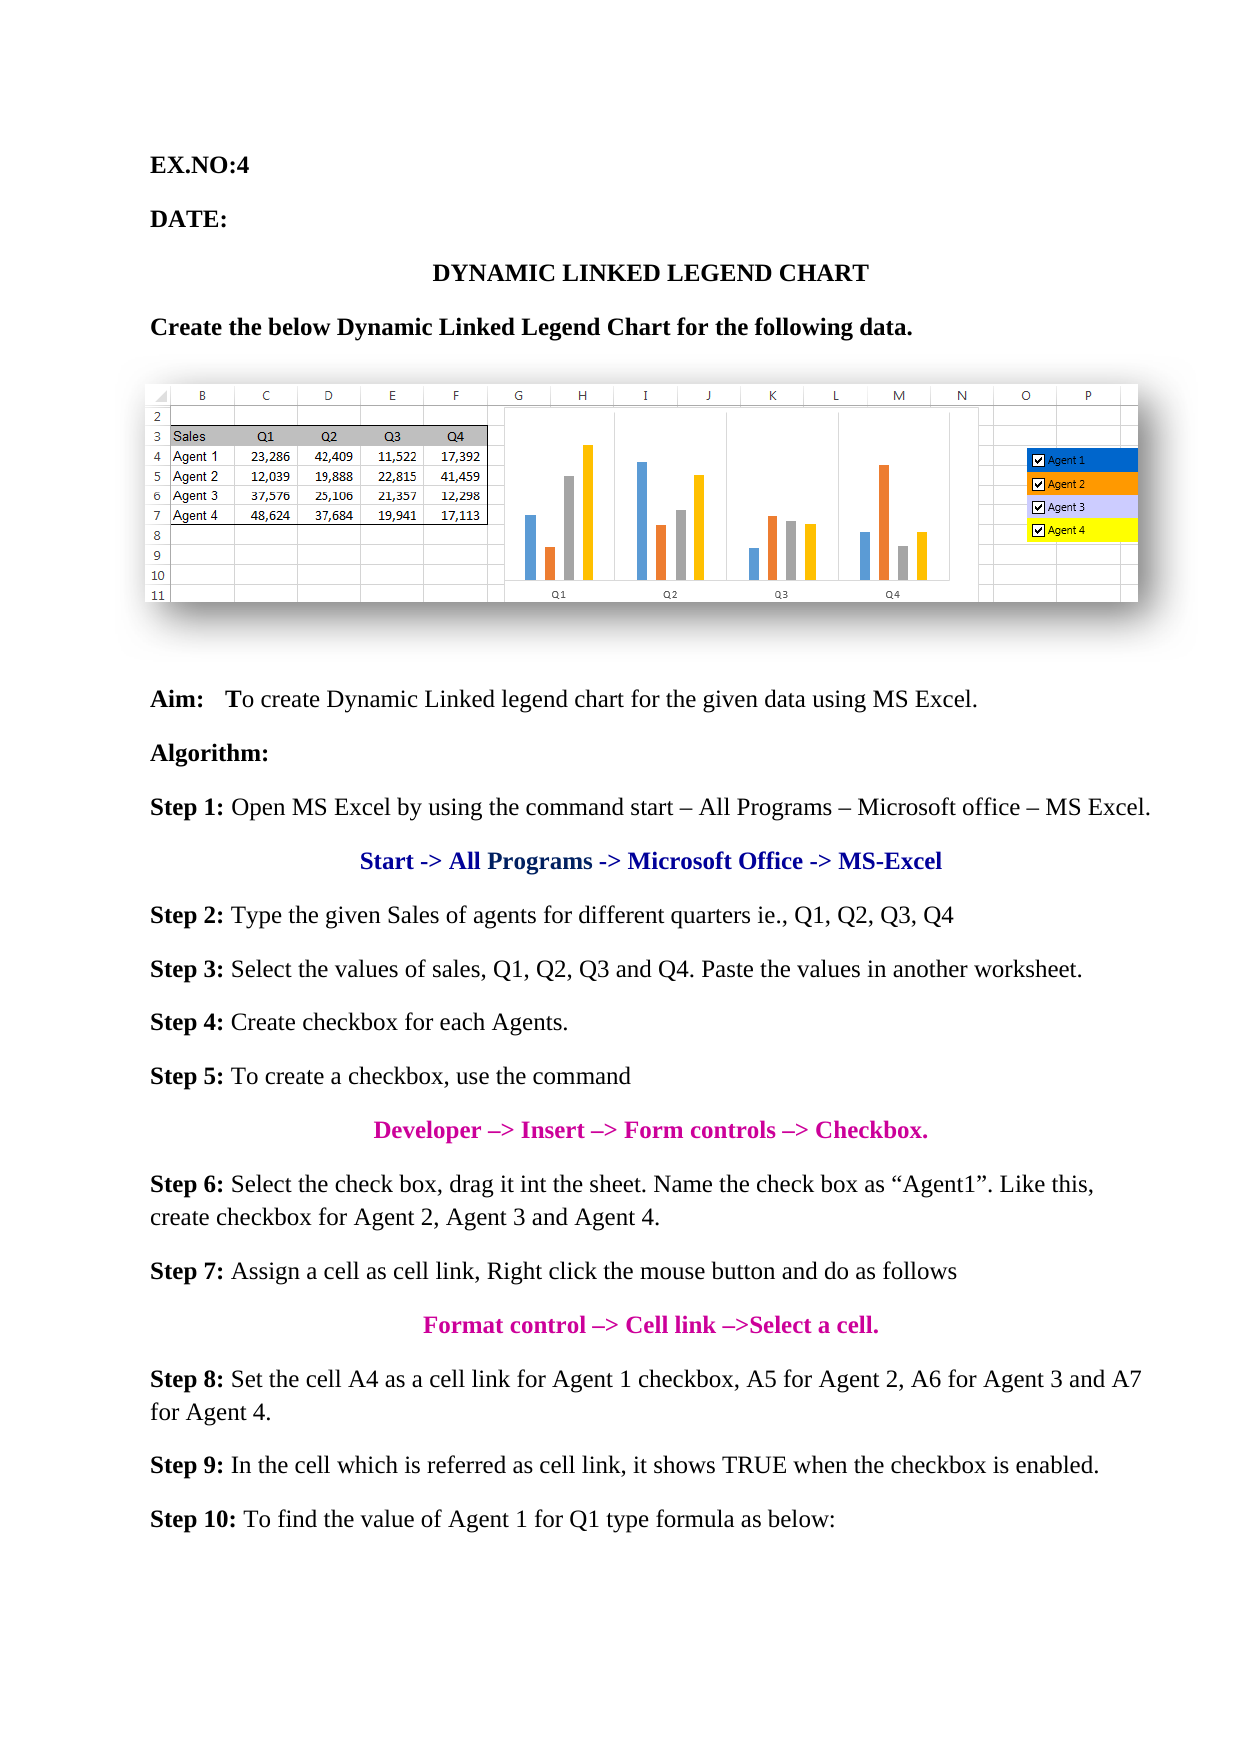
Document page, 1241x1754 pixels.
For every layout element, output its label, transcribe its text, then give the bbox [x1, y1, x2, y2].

text Format control –> Cell link –>Select a cell. [150, 1310, 1152, 1338]
text Start -> All Programs -> Microsoft Office -> MS-Excel [150, 846, 1152, 875]
text Step 4: Create checkbox for each Agents. [150, 1007, 1152, 1036]
text Step 3: Select the values of sales, Q1, Q2, Q3 and Q4. Paste the values in another worksheet. [150, 954, 1152, 982]
text Developer –> Insert –> Form controls –> Checkbox. [150, 1115, 1152, 1144]
list Create the below Dynamic Linked Legend Chart for the following data. [150, 312, 1152, 340]
text Step 8: Set the cell A4 as a cell link for Agent 1 checkbox, A5 for Agent 2, A6 for Agent 3 and A7 for Agent 4. [150, 1364, 1152, 1425]
text Step 9: In the cell which is referred as cell link, it shows TRUE when the checkbox is enabled. [150, 1451, 1152, 1479]
text Step 6: Select the check box, drag it int the sheet. Name the check box as “Agent1”. Like this, create checkbox for Agent 2, Agent 3 and Agent 4. [150, 1169, 1152, 1231]
text Step 1: Open MS Excel by using the command start – All Programs – Microsoft office – MS Excel. [150, 792, 1152, 821]
text DATE: [150, 204, 1152, 233]
text Step 7: Assign a cell as cell link, Right click the mouse button and do as follows [150, 1256, 1152, 1285]
text Step 2: Type the given Sales of agents for different quarters ie., Q1, Q2, Q3, Q4 [150, 900, 1152, 928]
text DYNAMIC LINKED LEGEND CHART [150, 258, 1152, 286]
picture [145, 384, 1138, 602]
text Algorithm: [150, 738, 1152, 767]
text Step 10: To find the value of Agent 1 for Q1 type formula as below: [150, 1504, 1152, 1533]
text EX.NO:4 [150, 150, 1152, 179]
text Aim: To create Dynamic Linked legend chart for the given data using MS Excel. [150, 684, 1152, 713]
text Step 5: To create a checkbox, use the command [150, 1061, 1152, 1090]
